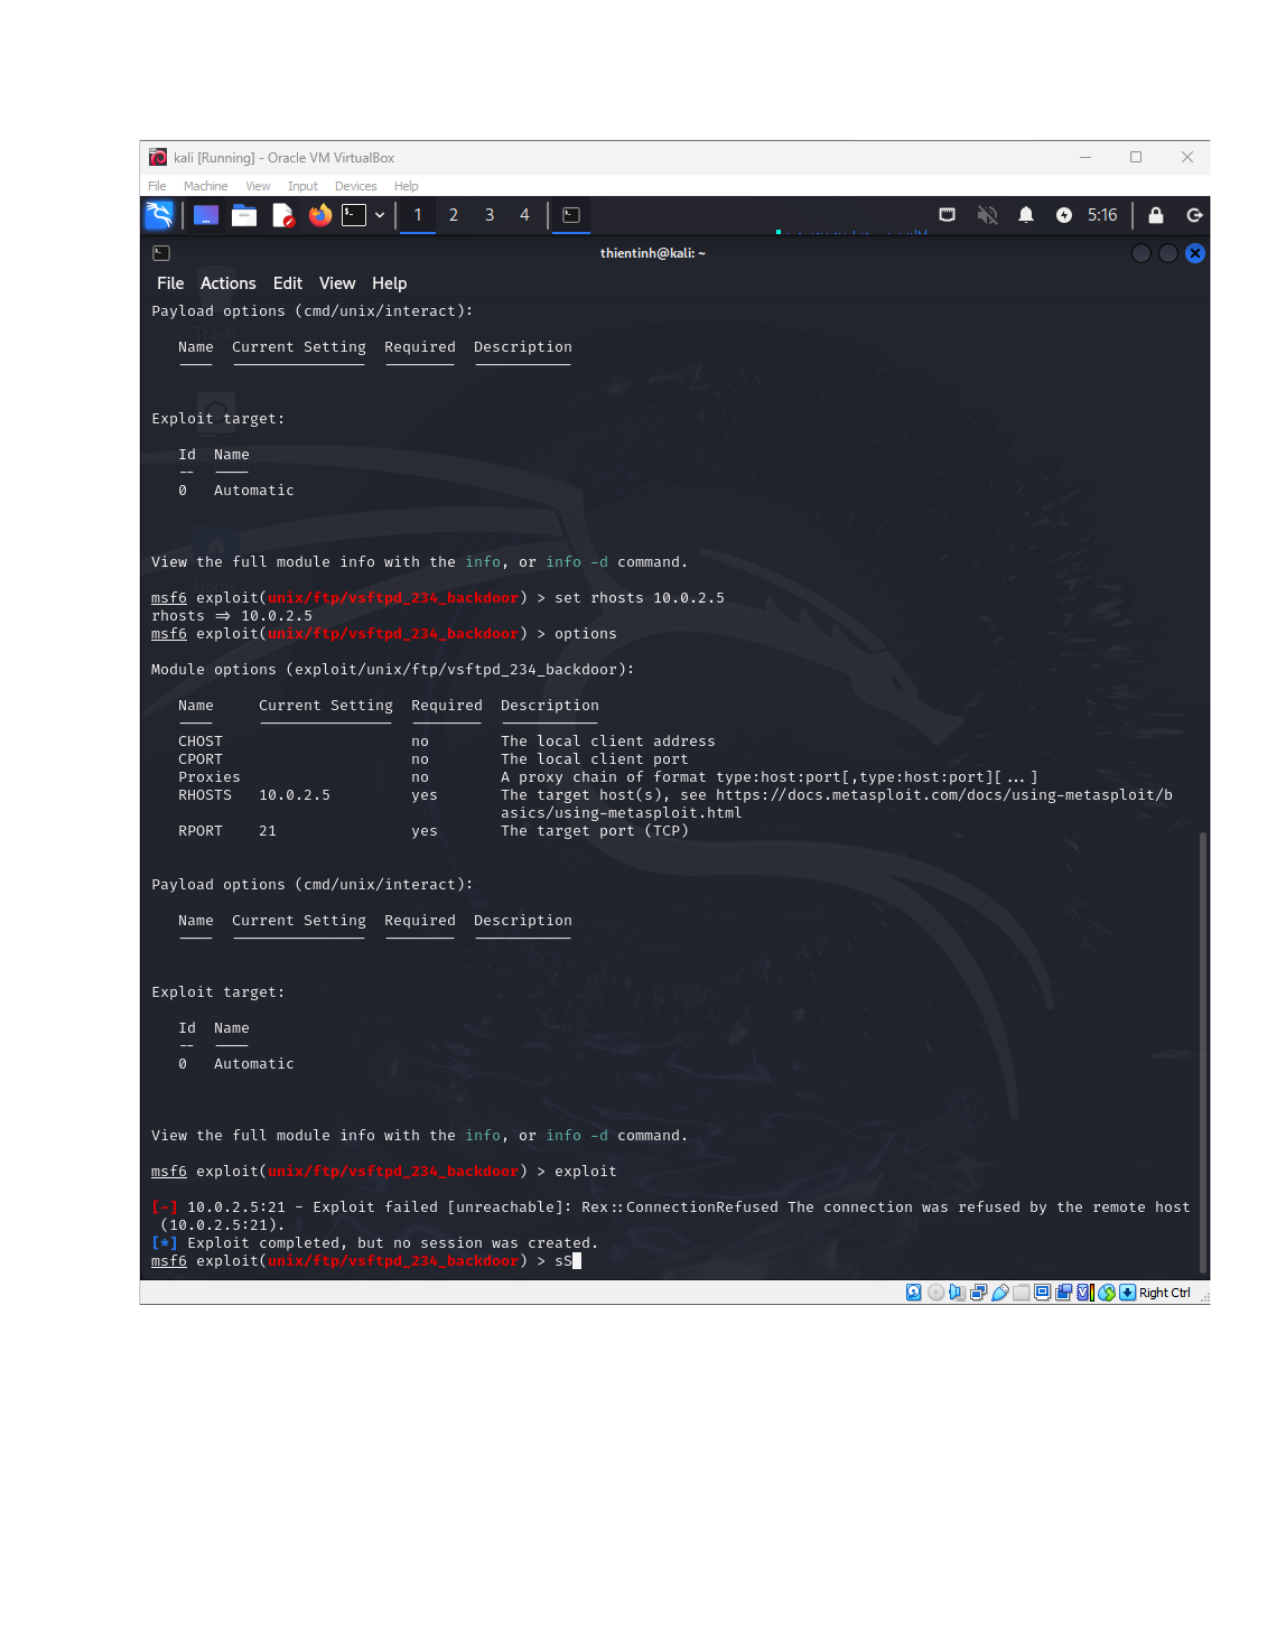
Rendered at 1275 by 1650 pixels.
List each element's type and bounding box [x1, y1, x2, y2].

picture [139, 139, 1211, 1305]
